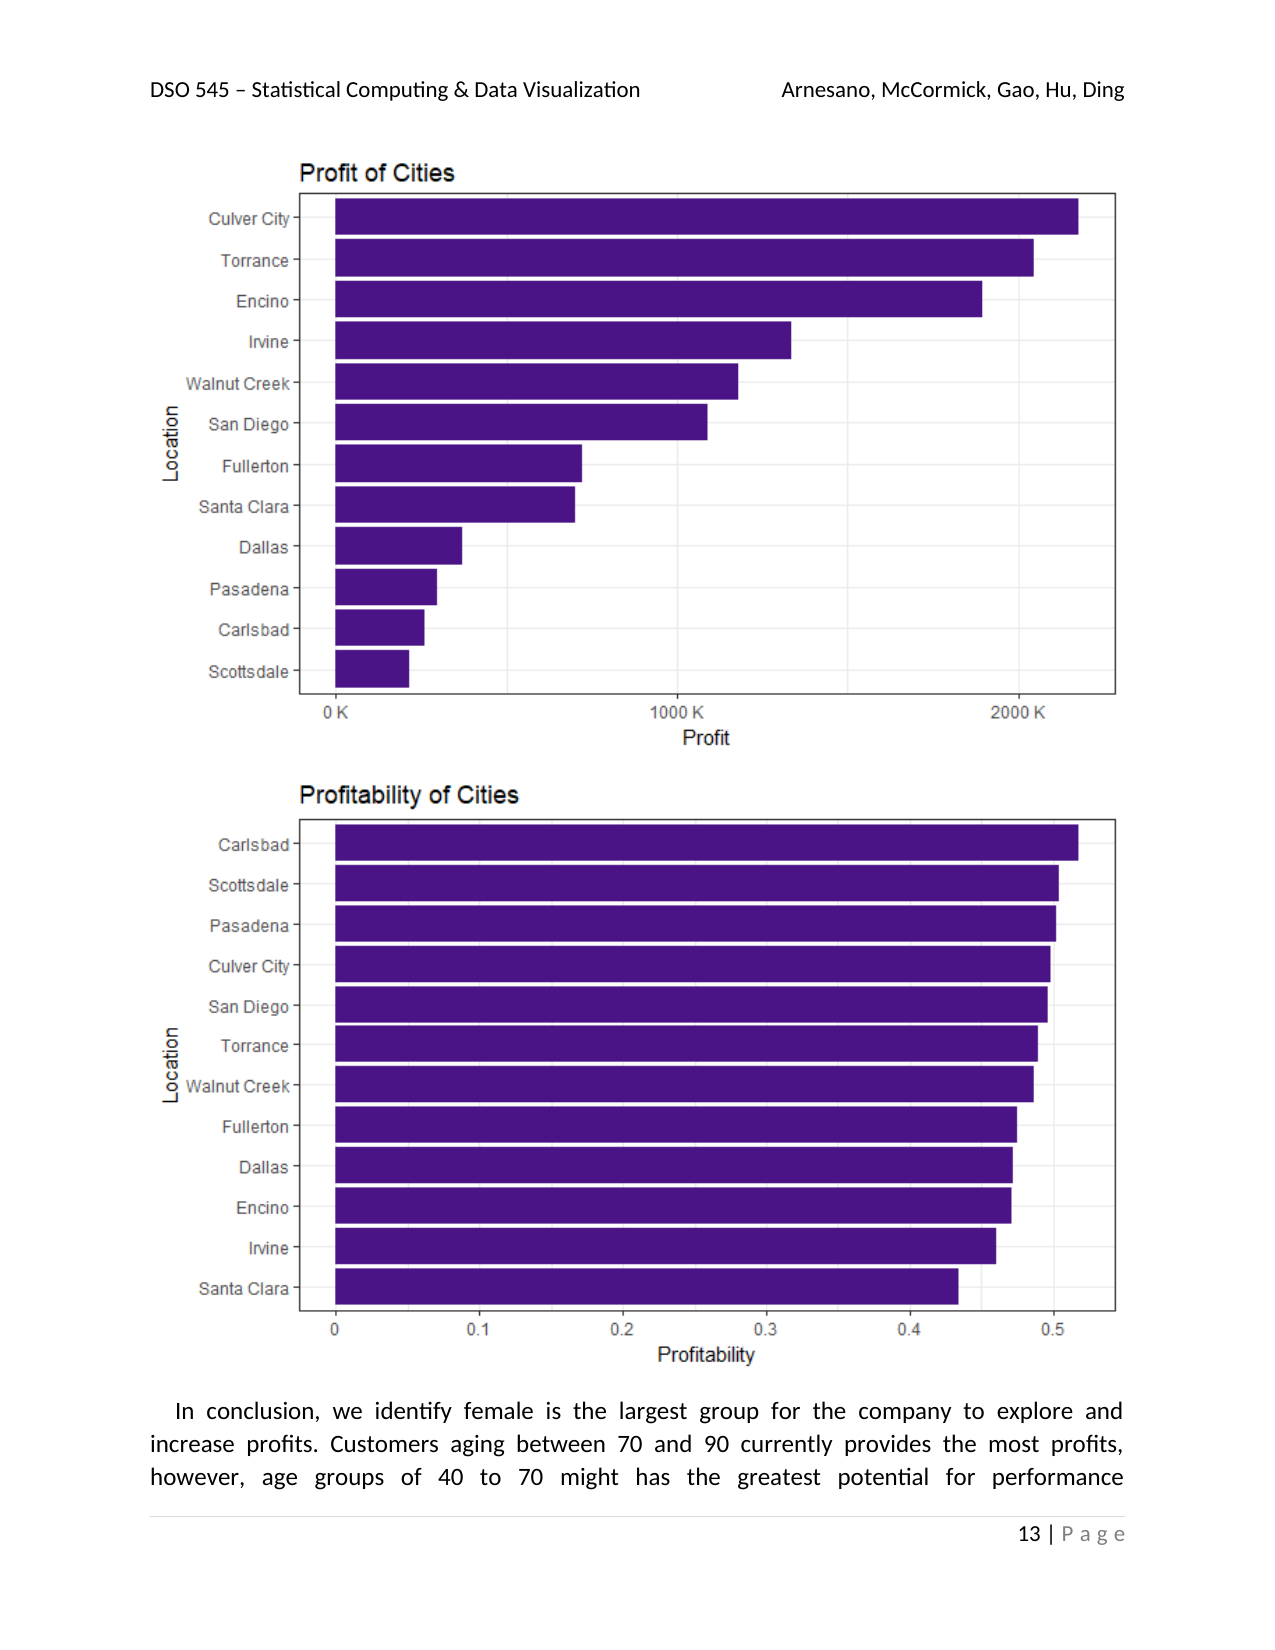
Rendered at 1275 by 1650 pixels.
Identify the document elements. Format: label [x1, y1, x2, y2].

picture [150, 773, 1125, 1376]
text [150, 1395, 1125, 1491]
picture [150, 152, 1125, 755]
